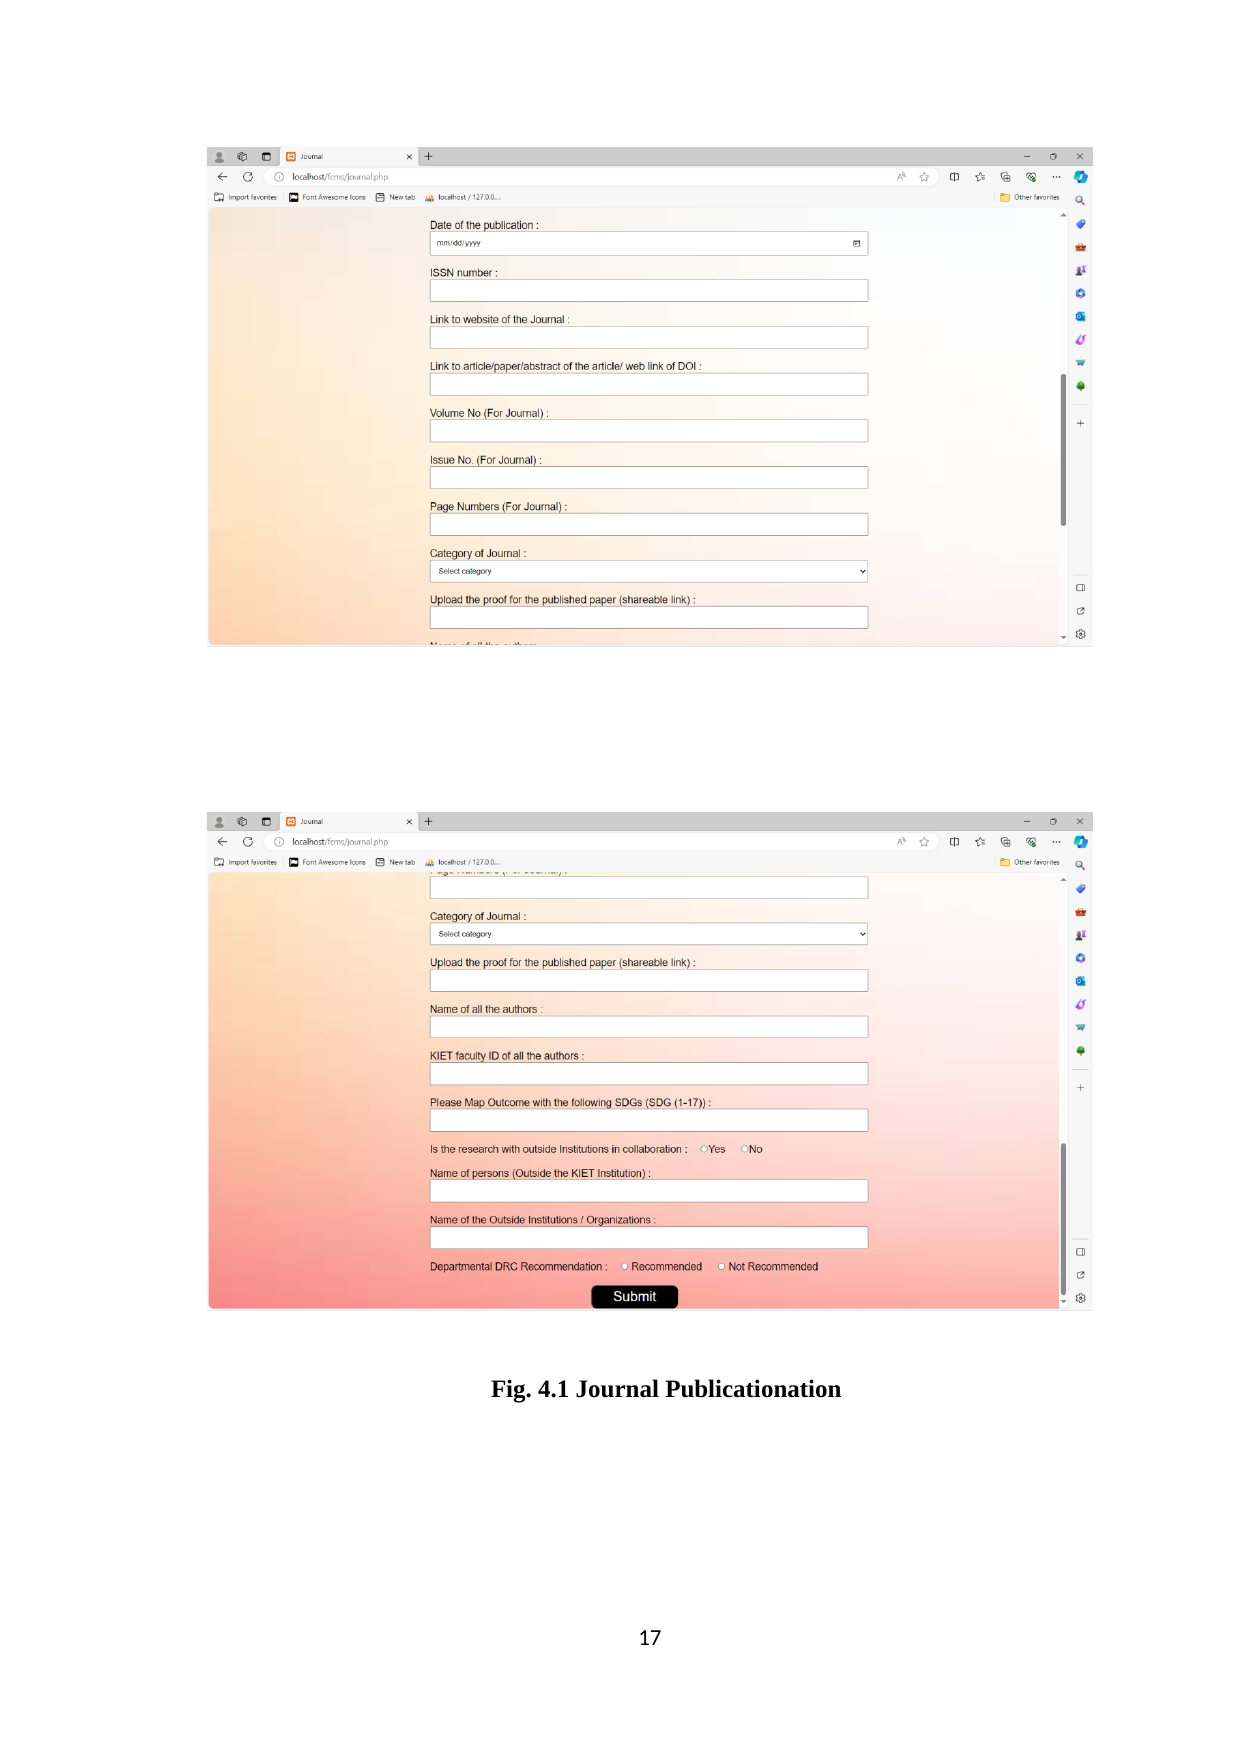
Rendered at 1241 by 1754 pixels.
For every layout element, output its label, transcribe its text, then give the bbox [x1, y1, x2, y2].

picture [206, 147, 1093, 647]
picture [206, 812, 1093, 1311]
text Fig. 4.1 Journal Publicationation [445, 1374, 865, 1403]
